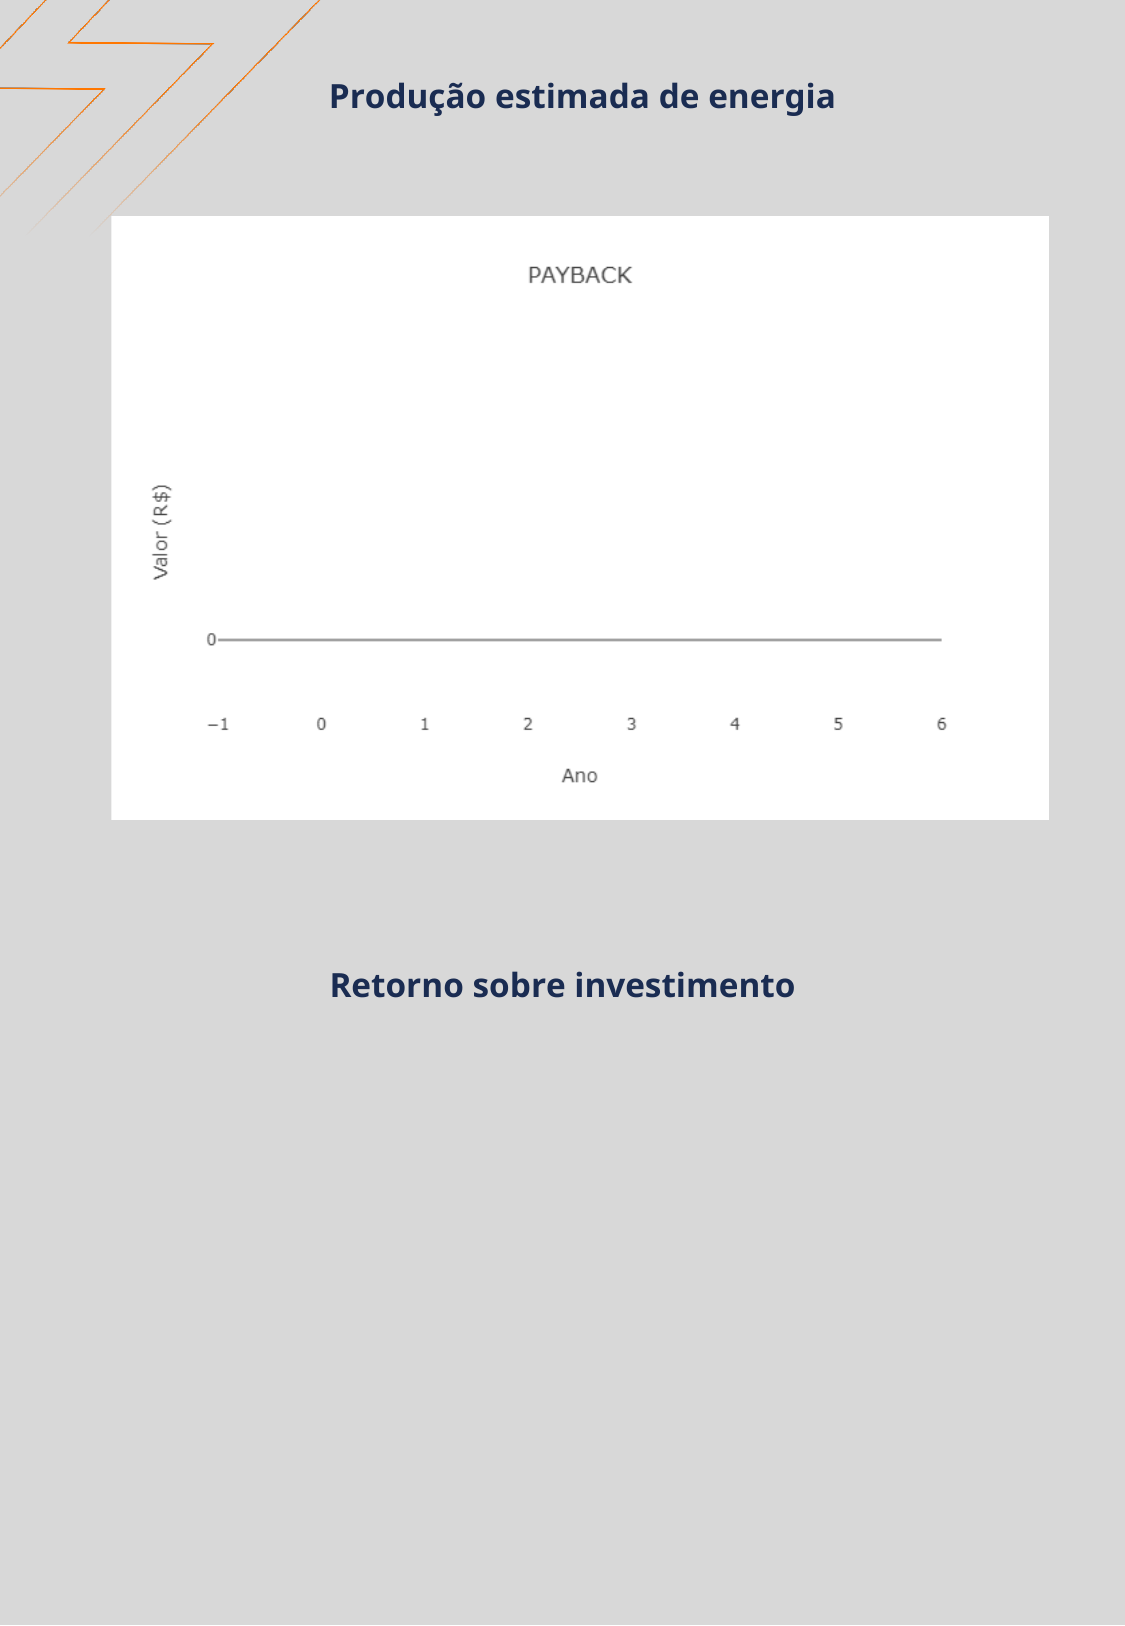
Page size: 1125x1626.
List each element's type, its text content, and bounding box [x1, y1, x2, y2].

text Retorno sobre investimento [191, 962, 934, 1008]
subtitle Produção estimada de energia [191, 73, 948, 164]
picture [0, 0, 1049, 820]
